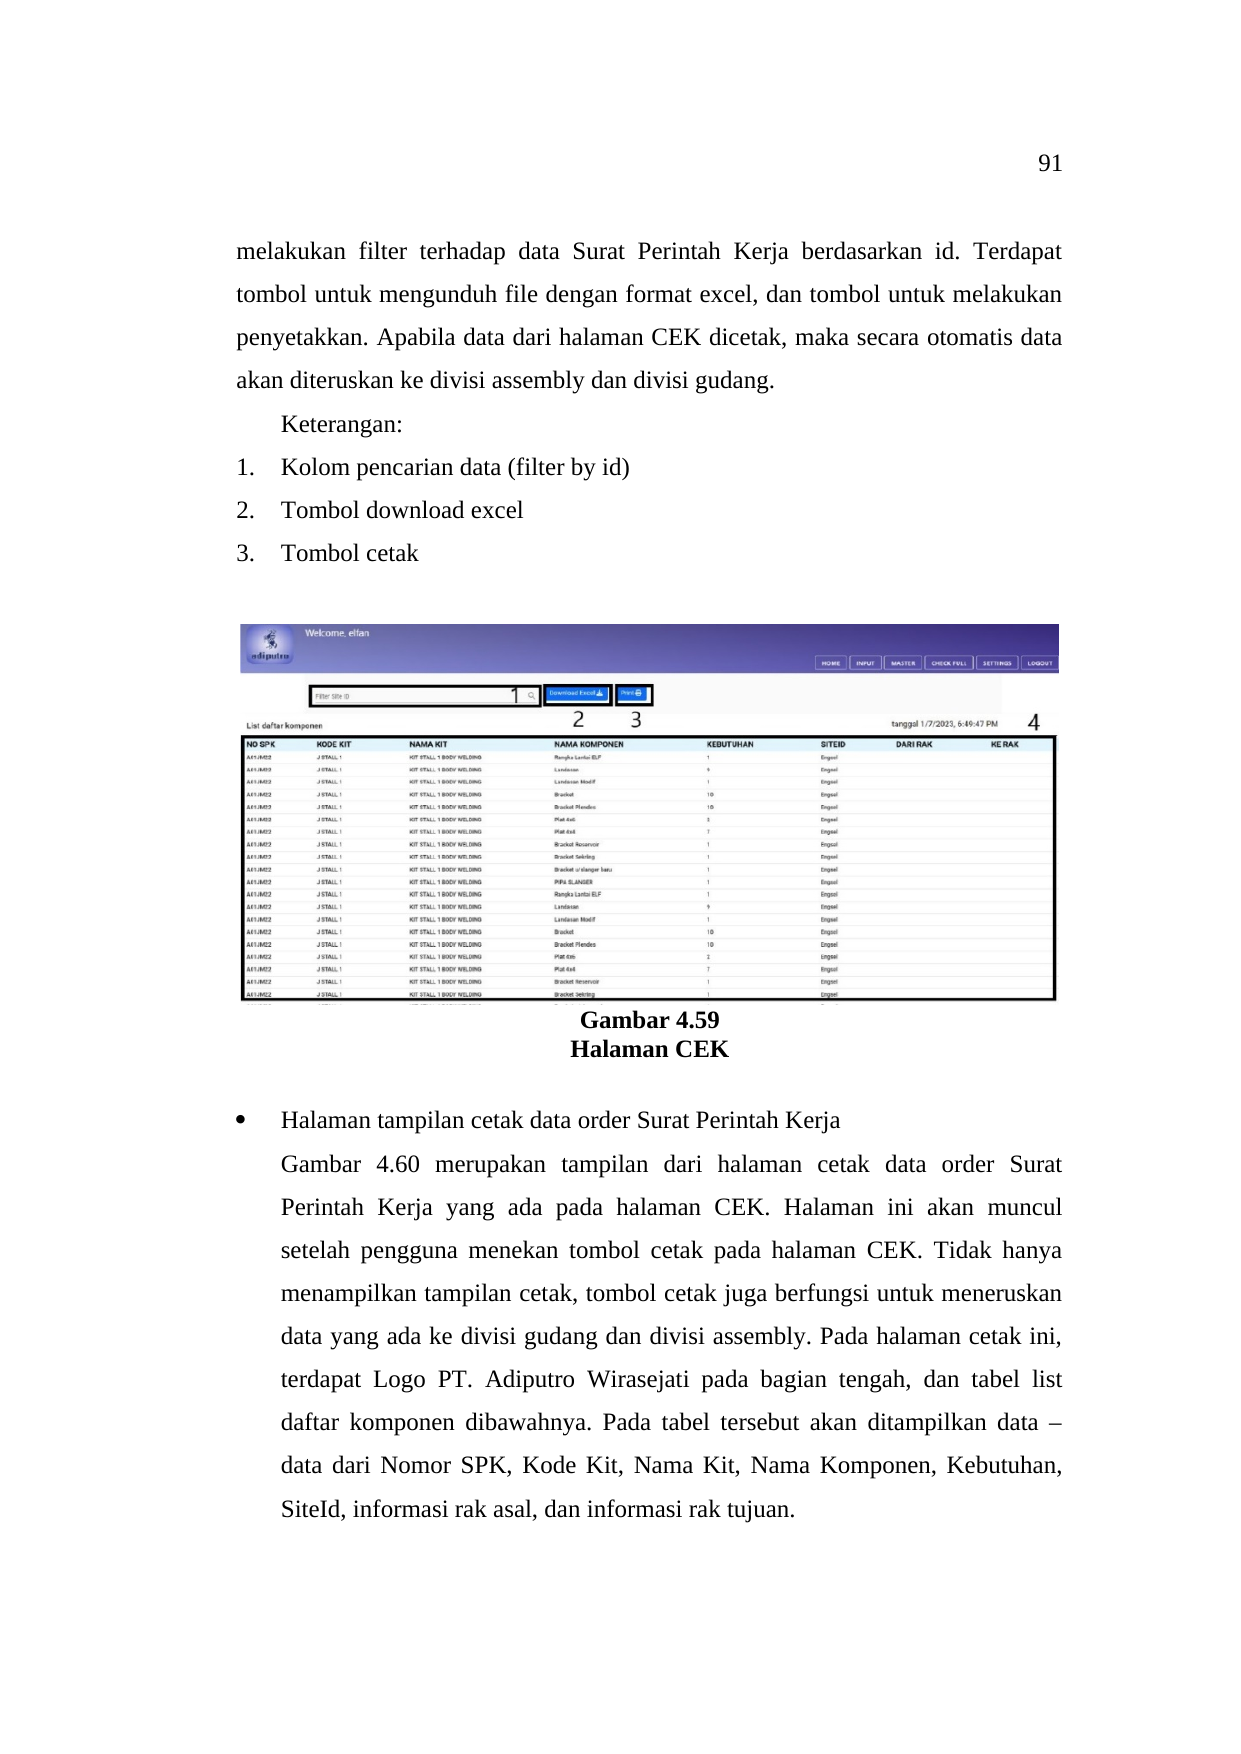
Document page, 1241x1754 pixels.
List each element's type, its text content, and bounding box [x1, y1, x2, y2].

text Gambar 4.60 merupakan tampilan dari halaman cetak data order Surat Perintah Kerja yang ada pada halaman CEK. Halaman ini akan muncul setelah pengguna menekan tombol cetak pada halaman CEK. Tidak hanya menampilkan tampilan cetak, tombol cetak juga berfungsi untuk meneruskan data yang ada ke divisi gudang dan divisi assembly. Pada halaman cetak ini, terdapat Logo PT. Adiputro Wirasejati pada bagian tengah, dan tabel list daftar komponen dibawahnya. Pada tabel tersebut akan ditampilkan data – data dari Nomor SPK, Kode Kit, Nama Kit, Nama Komponen, Kebutuhan, SiteId, informasi rak asal, dan informasi rak tujuan. [281, 1149, 1063, 1522]
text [236, 236, 1063, 394]
text Tombol download excel [236, 495, 1063, 524]
list Halaman tampilan cetak data order Surat Perintah Kerja [236, 1106, 1063, 1134]
text Gambar 4.59 Halaman CEK [236, 1005, 1063, 1062]
list Kolom pencarian data (filter by id) [236, 452, 1063, 481]
text Keterangan: [281, 409, 1063, 437]
picture [240, 624, 1059, 1005]
text Tombol cetak [236, 538, 1063, 567]
